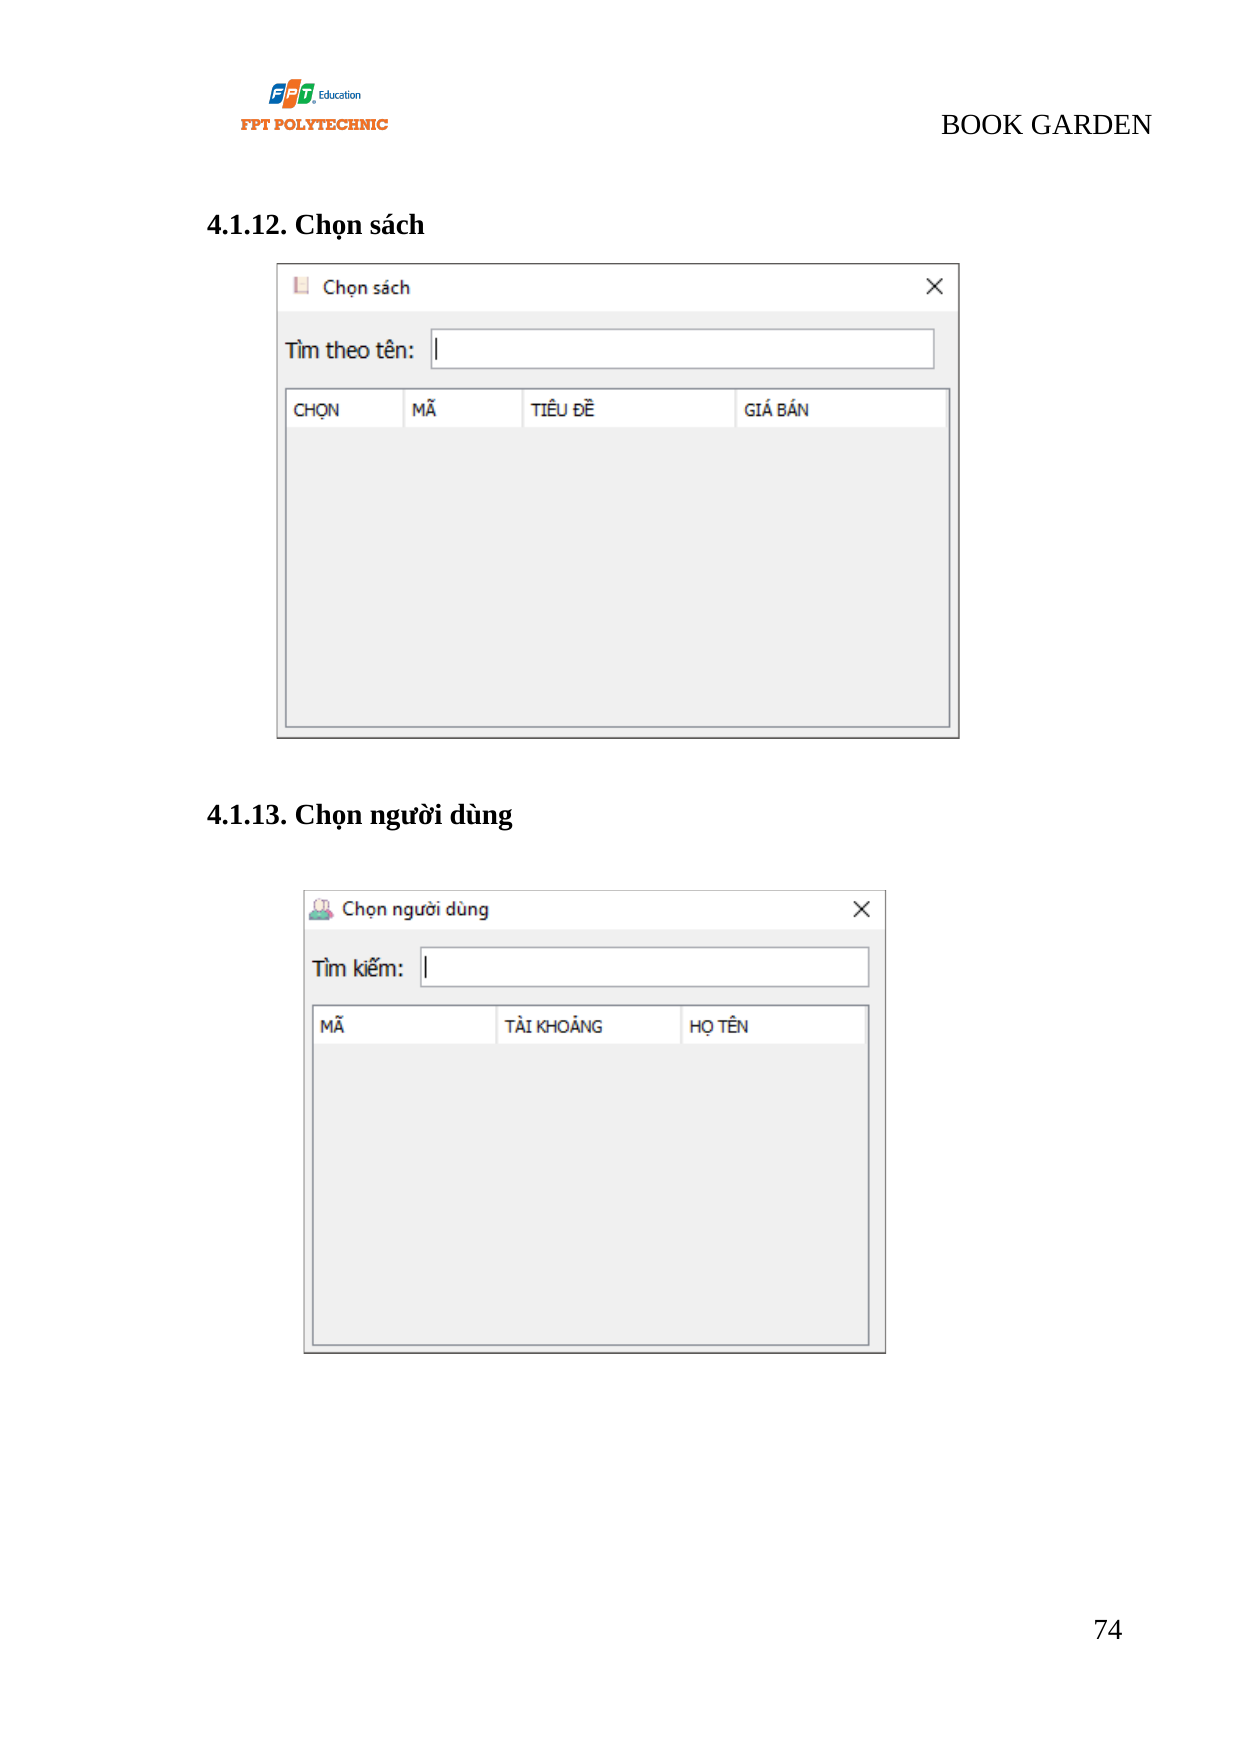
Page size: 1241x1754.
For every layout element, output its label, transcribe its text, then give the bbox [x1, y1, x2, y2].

subtitle Chọn sách [207, 207, 1122, 240]
picture [236, 75, 393, 135]
picture [303, 890, 887, 1354]
picture [276, 263, 960, 739]
